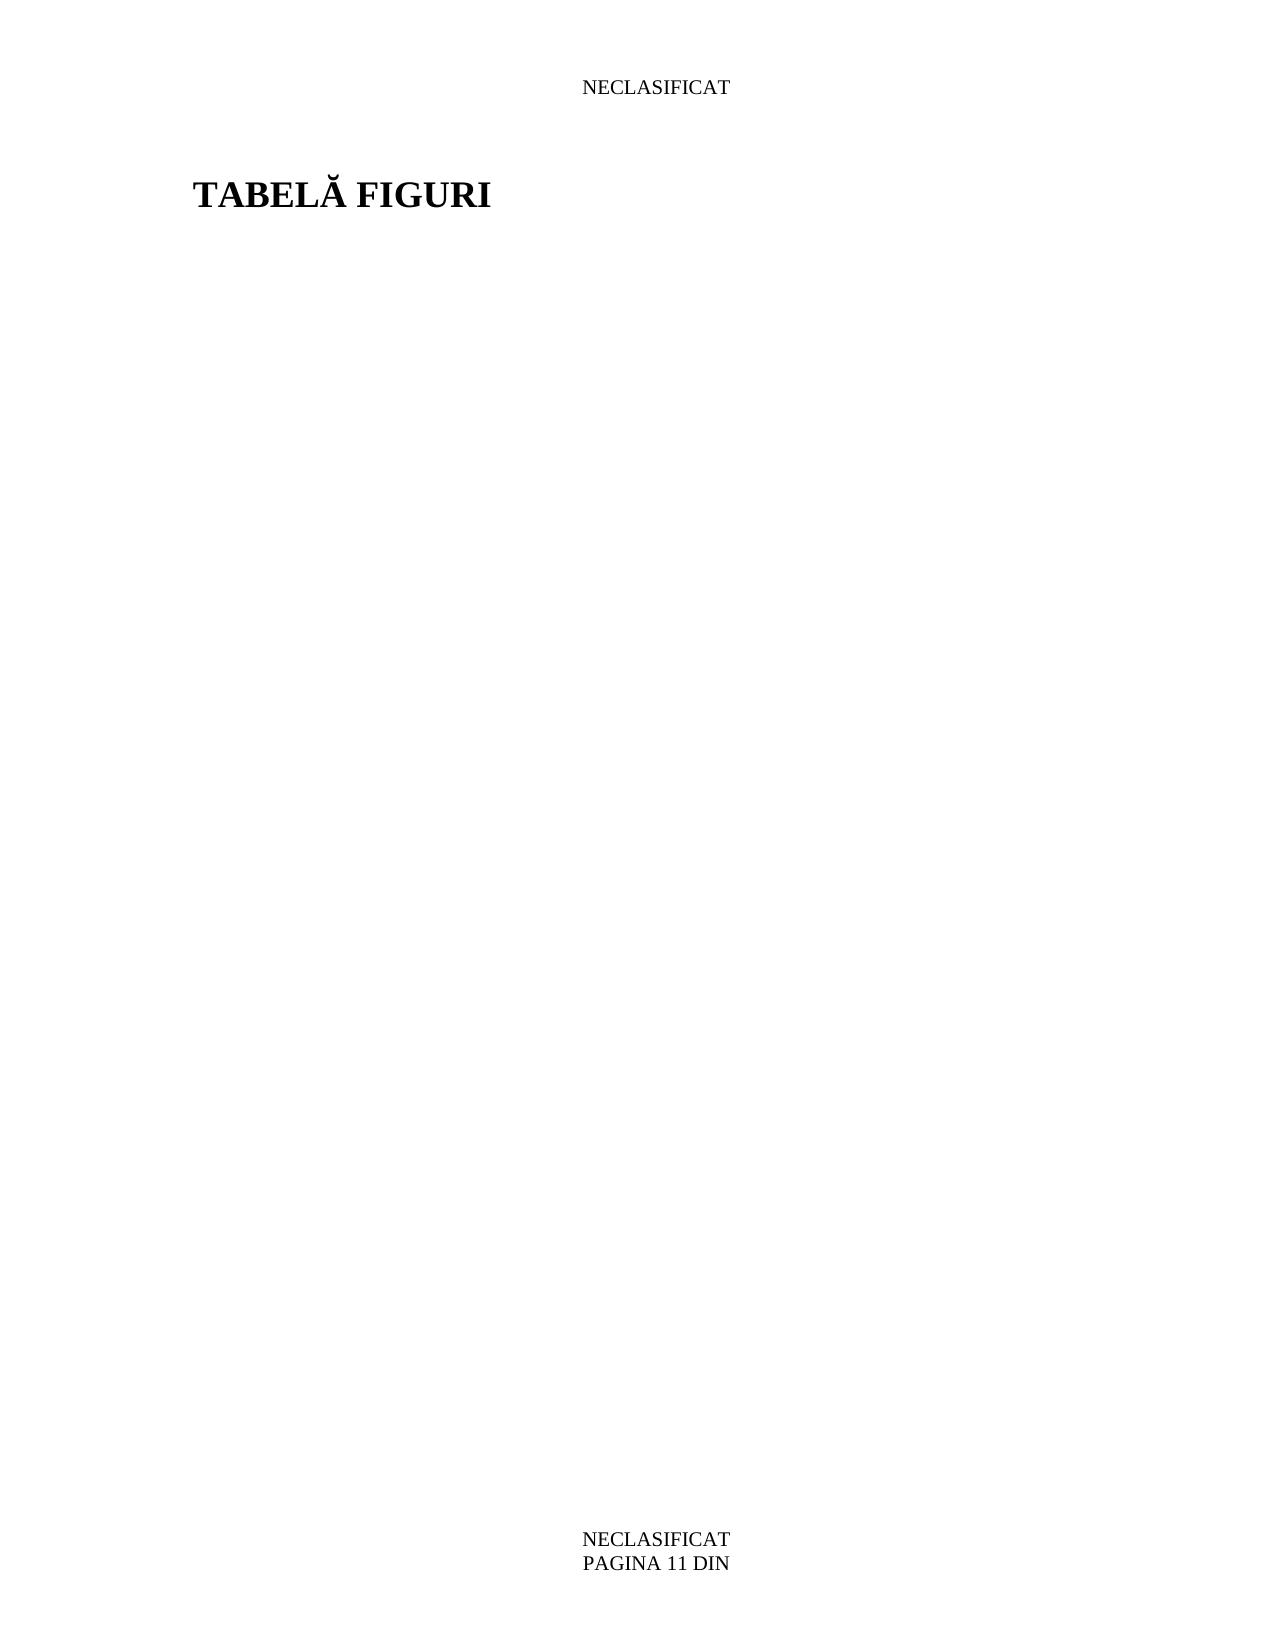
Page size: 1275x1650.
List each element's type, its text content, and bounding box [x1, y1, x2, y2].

subtitle TABELĂ FIGURI [193, 173, 1127, 216]
